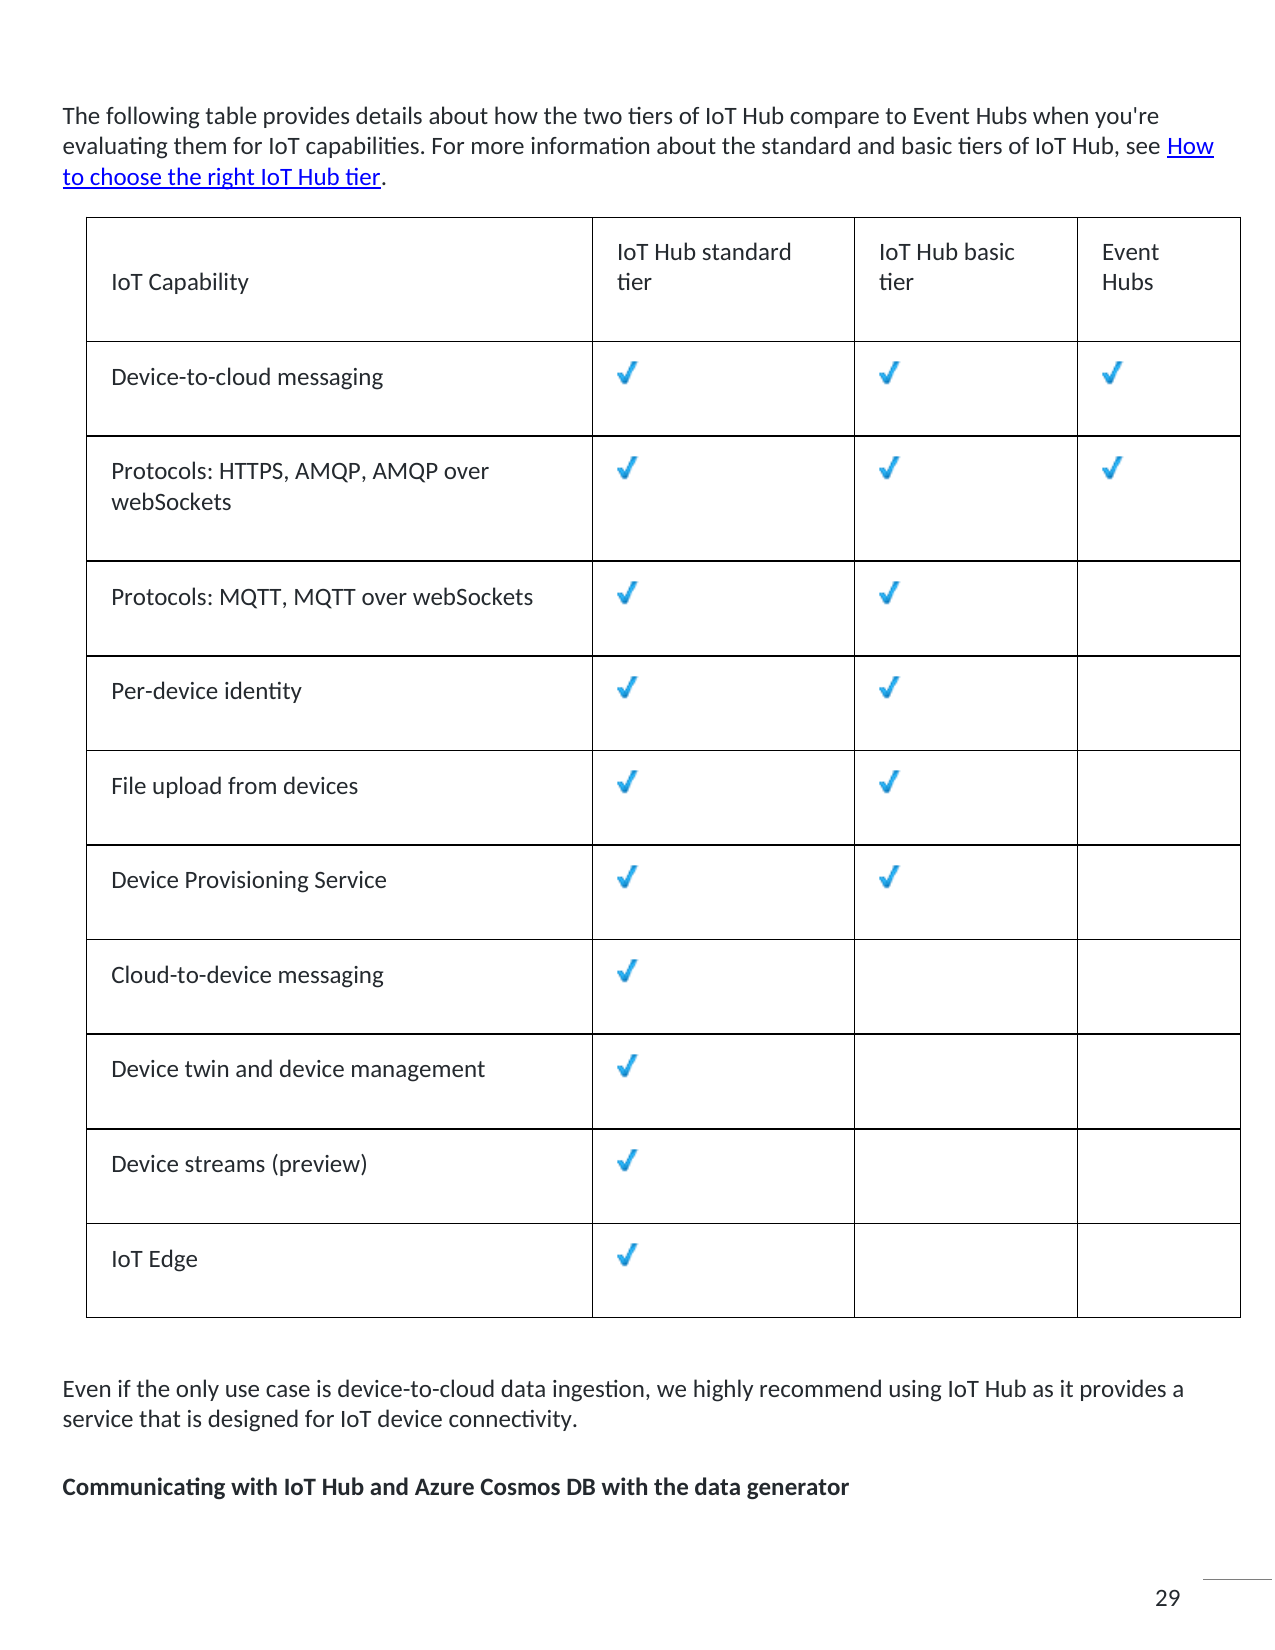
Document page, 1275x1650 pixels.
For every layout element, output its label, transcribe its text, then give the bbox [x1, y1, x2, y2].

table_cell [593, 342, 854, 435]
picture [616, 1148, 642, 1173]
table_cell [1078, 1035, 1240, 1128]
table_header Event Hubs [1078, 218, 1240, 341]
table_cell [593, 657, 854, 749]
table_cell [1078, 846, 1240, 939]
text The following table provides details about how the two tiers of IoT Hub compare to Event Hubs when you're evaluating them for IoT capabilities. For more information about the standard and basic tiers of IoT Hub, see How to choose the right IoT Hub tier. [62, 100, 1219, 192]
table_cell [855, 1224, 1077, 1317]
table_cell Device-to-cloud messaging [87, 342, 592, 435]
table_cell [593, 1035, 854, 1128]
table_cell Protocols: HTTPS, AMQP, AMQP over webSockets [87, 437, 592, 560]
table_cell File upload from devices [87, 751, 592, 844]
table_cell Cloud-to-device messaging [87, 940, 592, 1033]
table_cell Device streams (preview) [87, 1130, 592, 1222]
table_cell [593, 940, 854, 1033]
picture [616, 1053, 642, 1079]
table_header IoT Hub standard tier [593, 218, 854, 341]
table_cell [855, 562, 1077, 655]
table_cell [593, 1224, 854, 1317]
table_cell [855, 437, 1077, 560]
picture [616, 864, 642, 890]
picture [878, 455, 904, 481]
picture [878, 580, 904, 606]
table_cell [855, 342, 1077, 435]
picture [616, 769, 642, 795]
table_cell Device Provisioning Service [87, 846, 592, 939]
table_cell IoT Edge [87, 1224, 592, 1317]
table_cell [855, 846, 1077, 939]
picture [878, 769, 904, 795]
table_cell [1078, 562, 1240, 655]
picture [616, 1242, 642, 1268]
table_header IoT Hub basic tier [855, 218, 1077, 341]
table_cell [593, 846, 854, 939]
picture [1101, 361, 1127, 386]
table_cell [855, 1130, 1077, 1222]
table_cell [855, 1035, 1077, 1128]
picture [878, 675, 904, 700]
picture [878, 361, 904, 386]
picture [616, 675, 642, 700]
table_header IoT Capability [87, 218, 592, 341]
table_cell [855, 657, 1077, 749]
picture [878, 864, 904, 890]
picture [1101, 455, 1127, 481]
table_cell Device twin and device management [87, 1035, 592, 1128]
table_cell [855, 940, 1077, 1033]
table_cell [1078, 940, 1240, 1033]
table_cell Protocols: MQTT, MQTT over webSockets [87, 562, 592, 655]
picture [616, 580, 642, 606]
table_cell [1078, 657, 1240, 749]
table_cell [1078, 1224, 1240, 1317]
table_cell [1078, 342, 1240, 435]
table_cell Per-device identity [87, 657, 592, 749]
table_cell [593, 751, 854, 844]
table_cell [855, 751, 1077, 844]
table_cell [593, 562, 854, 655]
table_cell [1078, 437, 1240, 560]
subtitle Communicating with IoT Hub and Azure Cosmos DB with the data generator [62, 1472, 1219, 1502]
table_cell [1078, 751, 1240, 844]
table_cell [593, 1130, 854, 1222]
table_cell [1078, 1130, 1240, 1222]
picture [616, 958, 642, 984]
table_cell [593, 437, 854, 560]
picture [616, 455, 642, 481]
text Even if the only use case is device-to-cloud data ingestion, we highly recommend using IoT Hub as it provides a service that is designed for IoT device connectivity. [62, 1373, 1219, 1434]
picture [616, 361, 642, 386]
